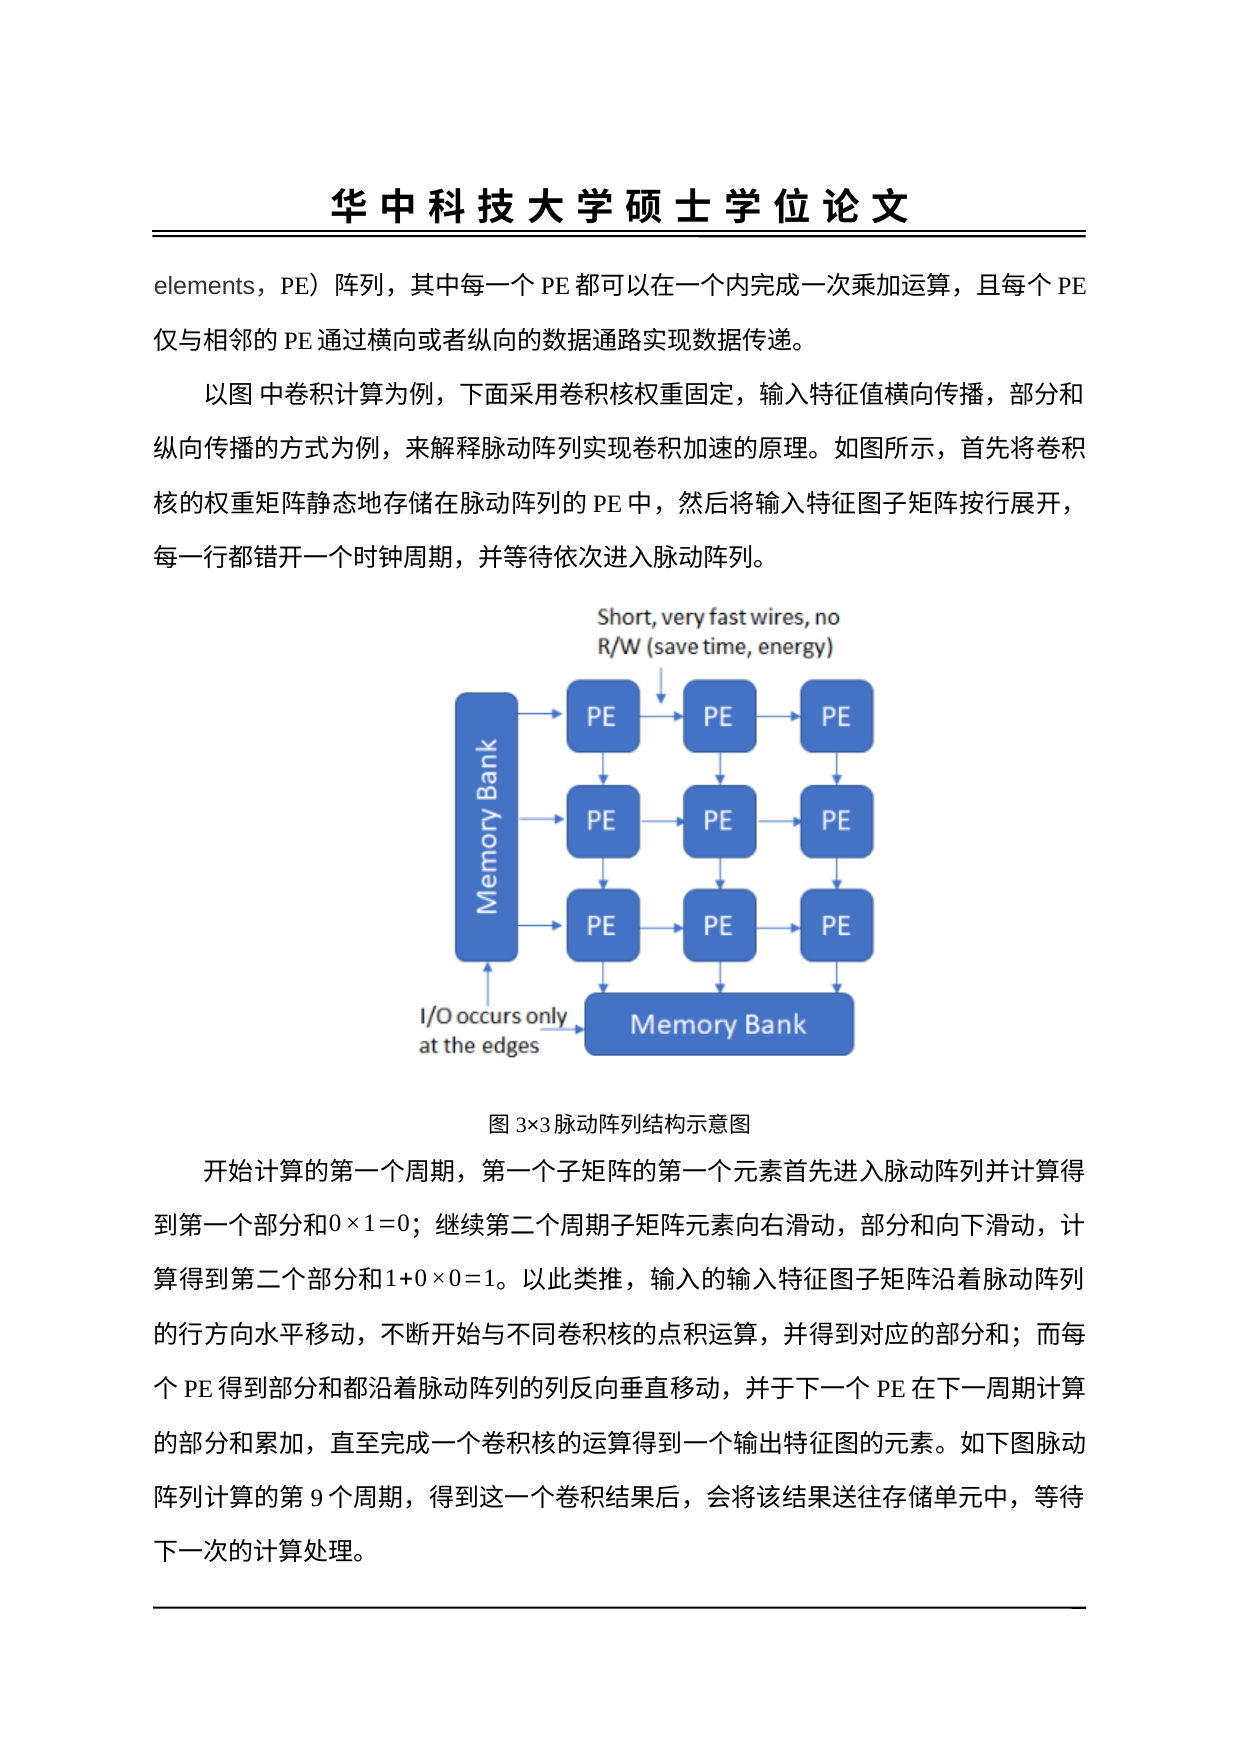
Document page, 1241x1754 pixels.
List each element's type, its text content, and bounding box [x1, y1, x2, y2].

text 图 3×3脉动阵列结构示意图 [153, 1107, 1087, 1139]
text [153, 266, 1087, 356]
picture [396, 592, 895, 1081]
text 以图 中卷积计算为例，下面采用卷积核权重固定，输入特征值横向传播，部分和纵向传播的方式为例，来解释脉动阵列实现卷积加速的原理。如图所示，首先将卷积核的权重矩阵静态地存储在脉动阵列的PE中，然后将输入特征图子矩阵按行展开，每一行都错开一个时钟周期，并等待依次进入脉动阵列。 [153, 374, 1087, 574]
text 开始计算的第一个周期，第一个子矩阵的第一个元素首先进入脉动阵列并计算得到第一个部分和；继续第二个周期子矩阵元素向右滑动，部分和向下滑动，计算得到第二个部分和。以此类推，输入的输入特征图子矩阵沿着脉动阵列的行方向水平移动，不断开始与不同卷积核的点积运算，并得到对应的部分和；而每个PE得到部分和都沿着脉动阵列的列反向垂直移动，并于下一个PE在下一周期计算的部分和累加，直至完成一个卷积核的运算得到一个输出特征图的元素。如下图脉动阵列计算的第9个周期，得到这一个卷积结果后，会将该结果送往存储单元中，等待下一次的计算处理。 [153, 1151, 1087, 1568]
